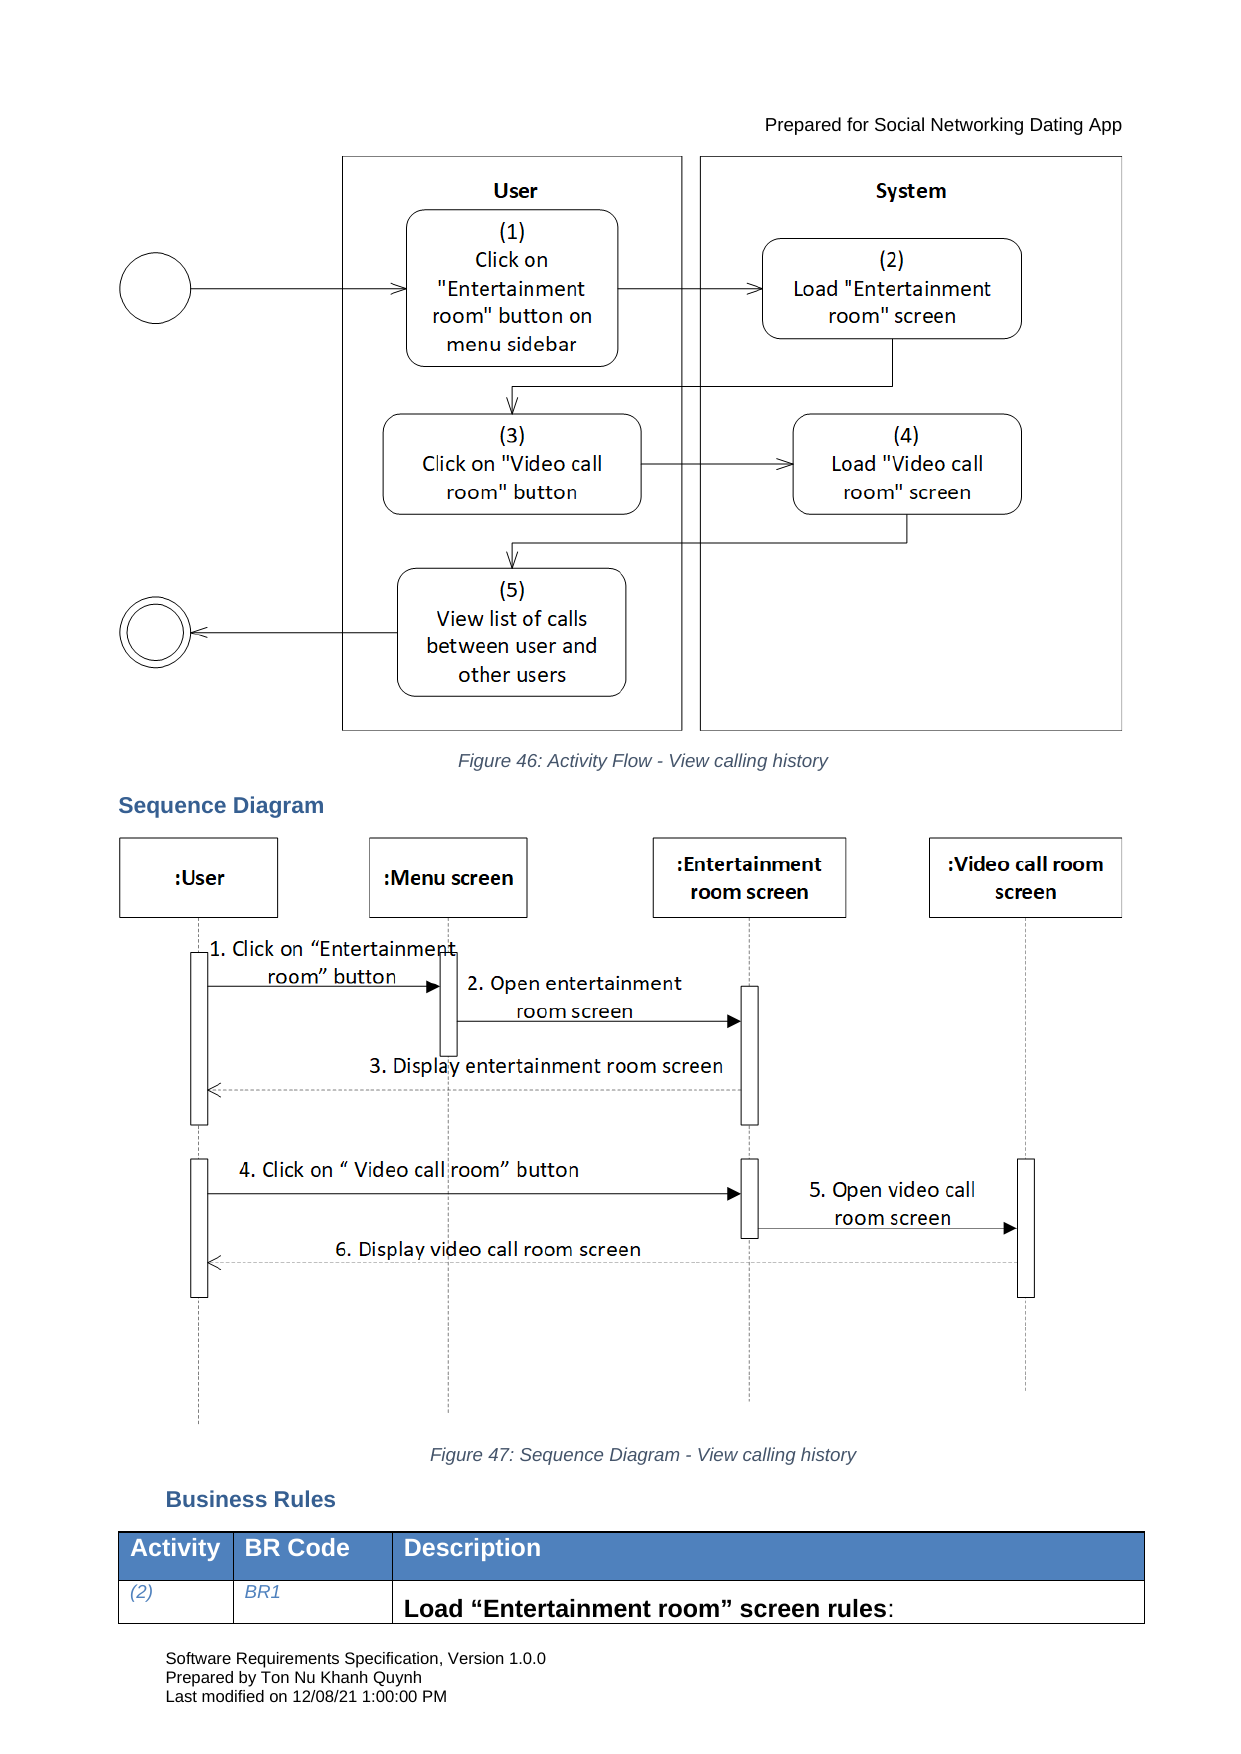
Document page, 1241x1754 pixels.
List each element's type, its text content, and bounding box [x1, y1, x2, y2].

picture [118, 837, 1123, 1425]
picture [118, 156, 1123, 731]
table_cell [393, 1581, 1144, 1622]
table_cell (2) [119, 1581, 233, 1622]
text Sequence Diagram [118, 792, 1122, 819]
text Figure 46: Activity Flow - View calling history [118, 750, 1122, 772]
table_header Activity [119, 1533, 233, 1580]
table_header BR Code [234, 1533, 392, 1580]
table_cell BR1 [234, 1581, 392, 1622]
text Figure 47: Sequence Diagram - View calling history [118, 1444, 1122, 1466]
table_header Description [393, 1533, 1144, 1580]
text Business Rules [118, 1486, 1122, 1513]
